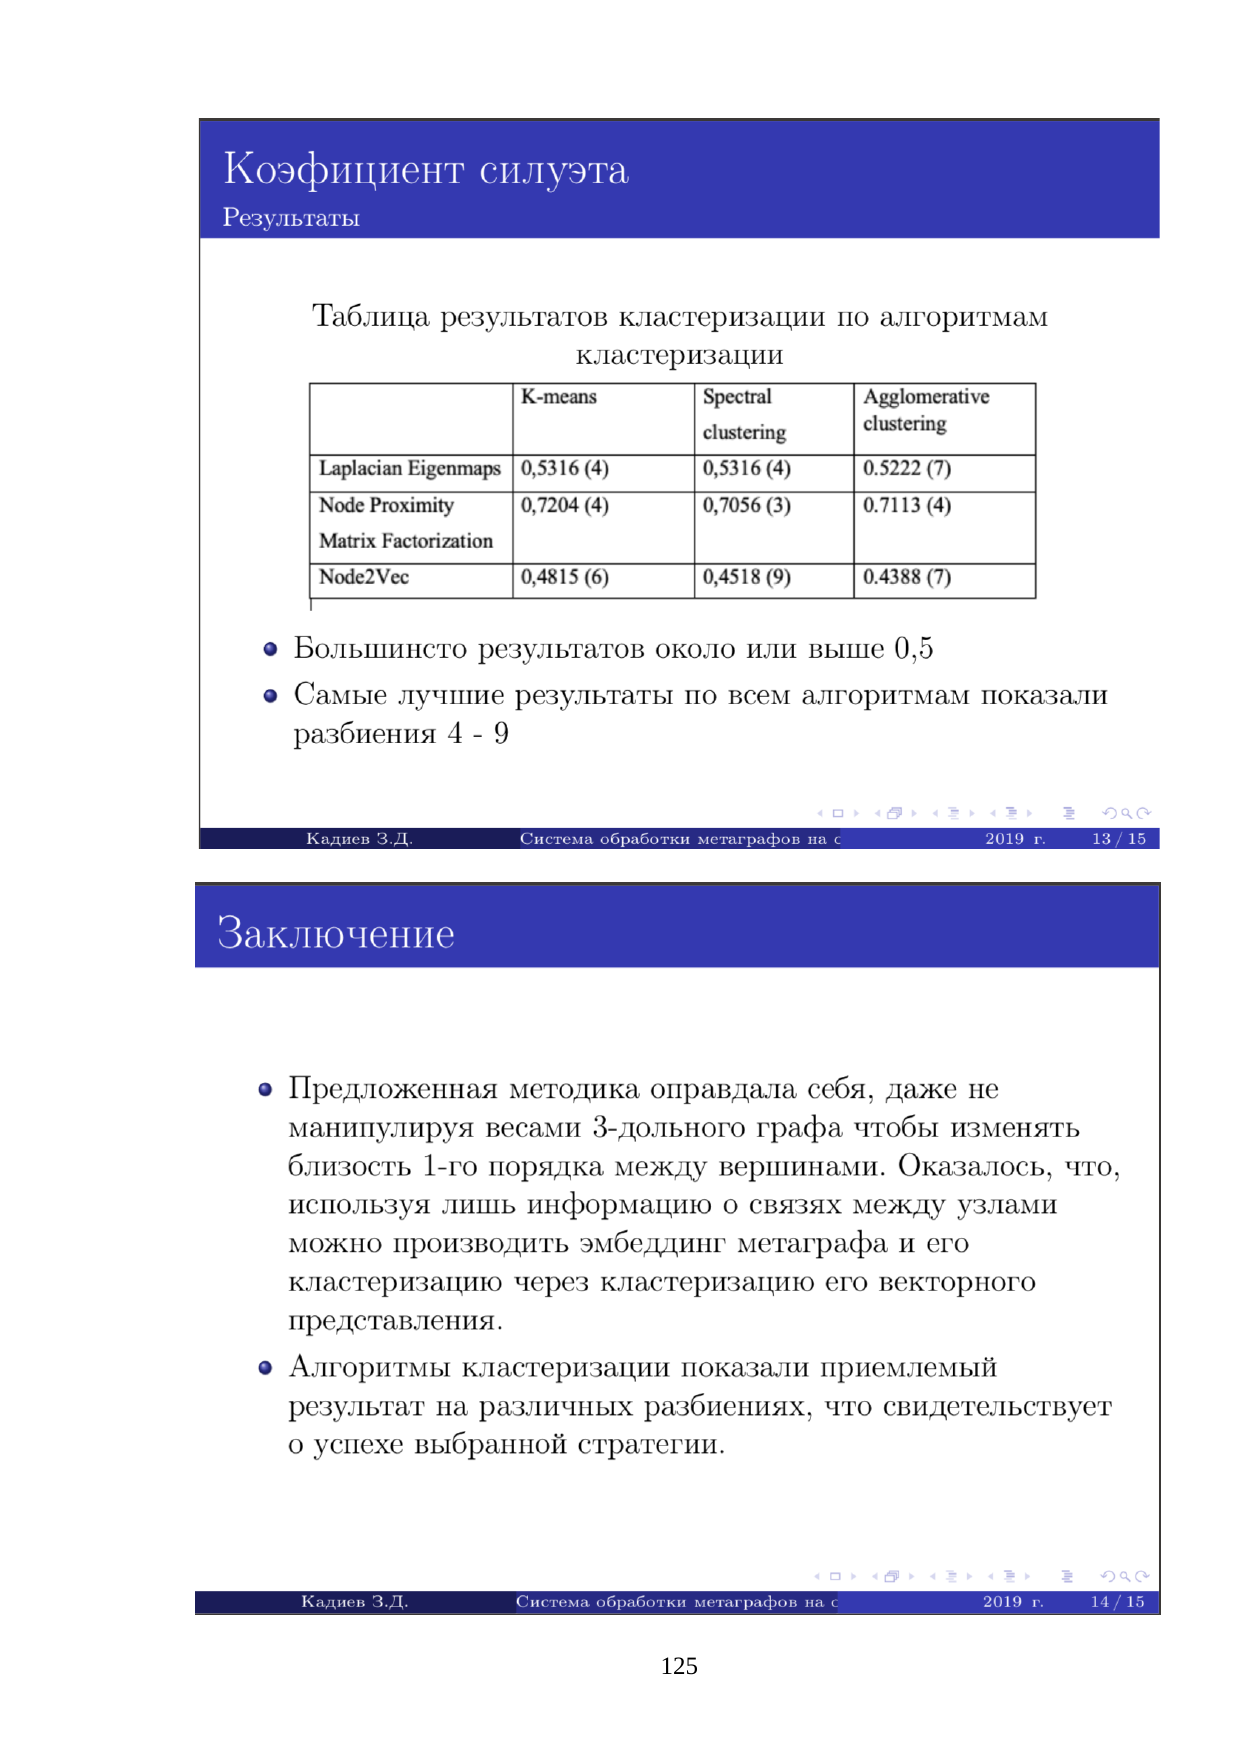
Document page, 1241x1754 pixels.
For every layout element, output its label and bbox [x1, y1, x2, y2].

picture [195, 882, 1161, 1615]
picture [198, 118, 1160, 849]
